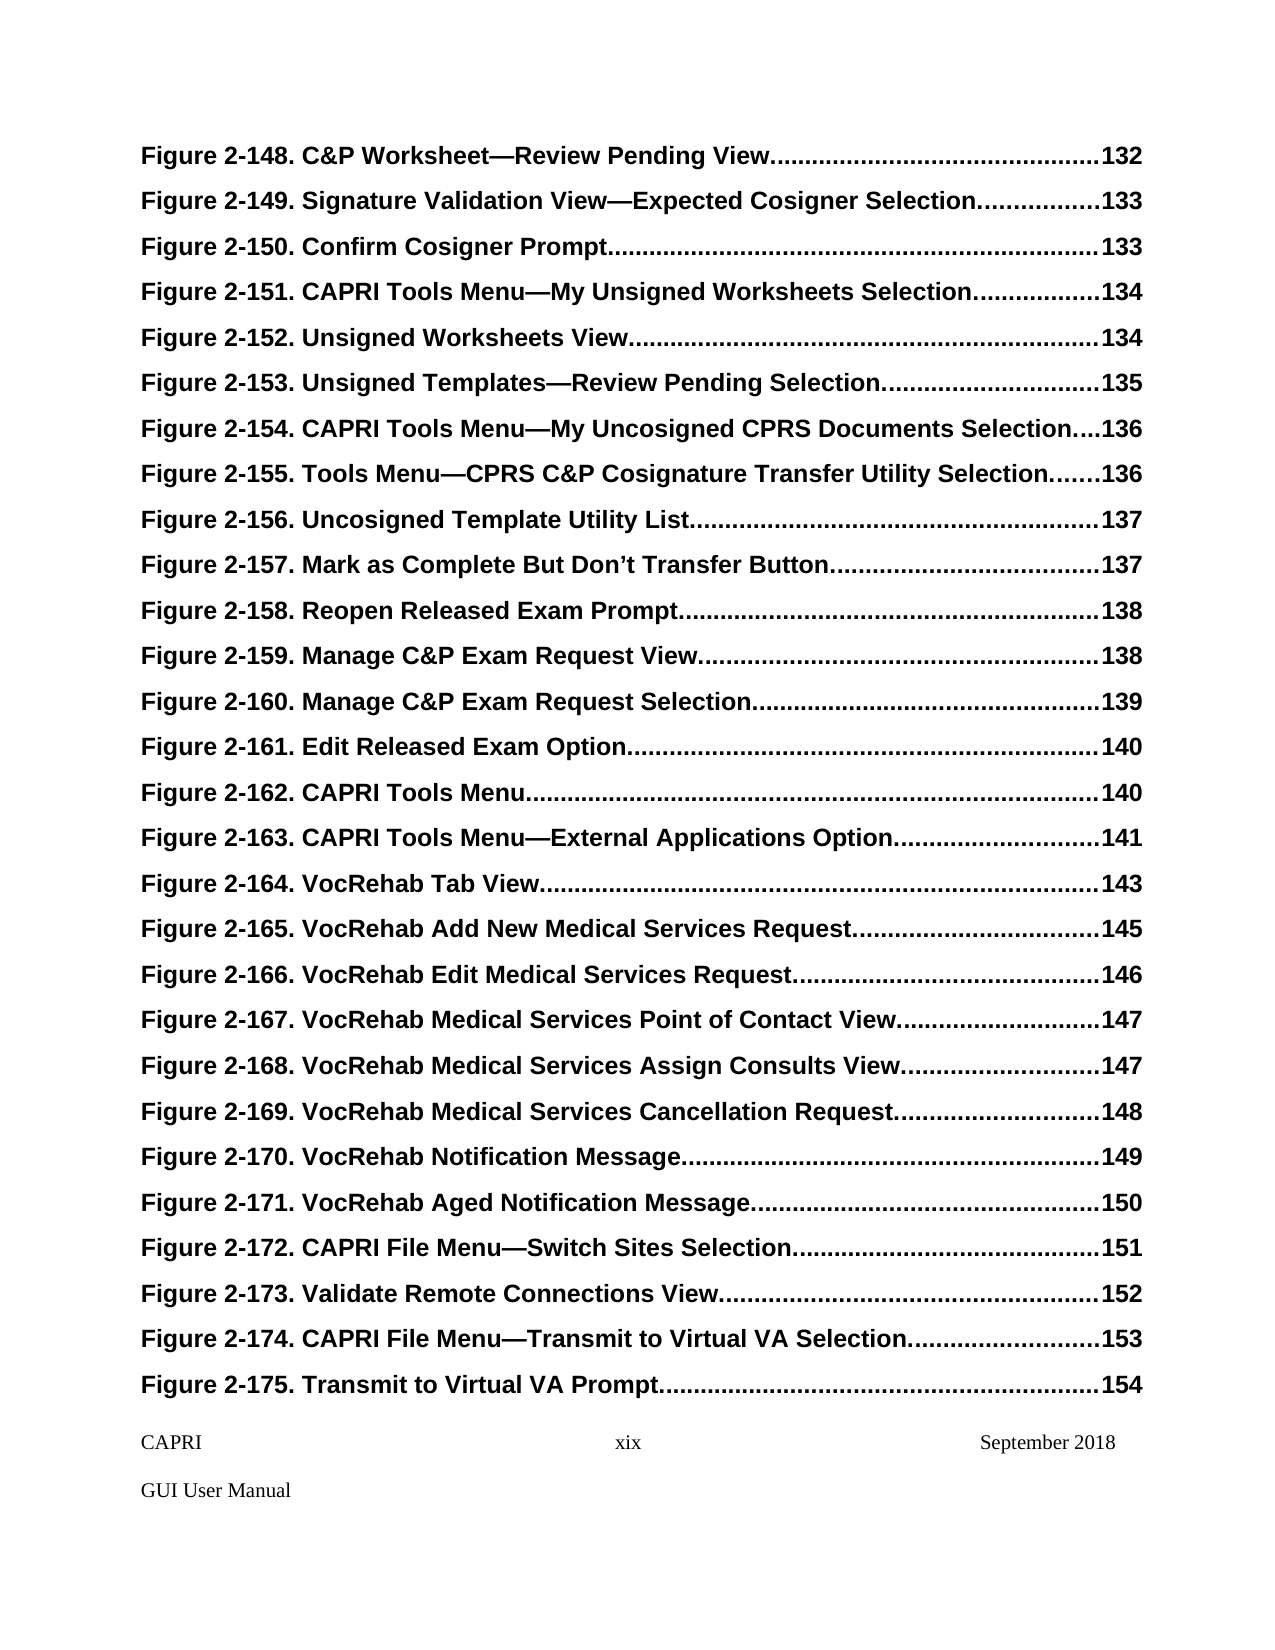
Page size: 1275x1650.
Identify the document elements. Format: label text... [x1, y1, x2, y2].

text Figure 2-157. Mark as Complete But Don’t Transfer Button. 137 [141, 550, 1144, 579]
text Figure 2-163. CAPRI Tools Menu—External Applications Option. 141 [141, 823, 1144, 852]
text Figure 2-162. CAPRI Tools Menu. 140 [141, 778, 1144, 807]
text Figure 2-158. Reopen Released Exam Prompt. 138 [141, 596, 1144, 624]
text Figure 2-154. CAPRI Tools Menu—My Uncosigned CPRS Documents Selection. 136 [141, 414, 1144, 442]
text Figure 2-175. Transmit to Virtual VA Prompt. 154 [141, 1370, 1144, 1398]
text Figure 2-174. CAPRI File Menu—Transmit to Virtual VA Selection. 153 [141, 1324, 1144, 1353]
text Figure 2-150. Confirm Cosigner Prompt. 133 [141, 232, 1144, 260]
text Figure 2-155. Tools Menu—CPRS C&P Cosignature Transfer Utility Selection. 136 [141, 459, 1144, 488]
text Figure 2-152. Unsigned Worksheets View. 134 [141, 323, 1144, 351]
text Figure 2-153. Unsigned Templates—Review Pending Selection. 135 [141, 368, 1144, 397]
text Figure 2-148. C&P Worksheet—Review Pending View. 132 [141, 141, 1144, 169]
text Figure 2-173. Validate Remote Connections View. 152 [141, 1279, 1144, 1307]
text Figure 2-161. Edit Released Exam Option. 140 [141, 732, 1144, 761]
text Figure 2-170. VocRehab Notification Message. 149 [141, 1142, 1144, 1171]
text Figure 2-169. VocRehab Medical Services Cancellation Request. 148 [141, 1097, 1144, 1125]
text Figure 2-165. VocRehab Add New Medical Services Request. 145 [141, 914, 1144, 943]
text Figure 2-160. Manage C&P Exam Request Selection. 139 [141, 687, 1144, 716]
text Figure 2-159. Manage C&P Exam Request View. 138 [141, 641, 1144, 670]
text Figure 2-166. VocRehab Edit Medical Services Request. 146 [141, 960, 1144, 989]
text Figure 2-167. VocRehab Medical Services Point of Contact View. 147 [141, 1006, 1144, 1034]
text Figure 2-149. Signature Validation View—Expected Cosigner Selection. 133 [141, 186, 1144, 215]
text Figure 2-172. CAPRI File Menu—Switch Sites Selection. 151 [141, 1233, 1144, 1262]
text Figure 2-156. Uncosigned Template Utility List. 137 [141, 505, 1144, 533]
text Figure 2-168. VocRehab Medical Services Assign Consults View. 147 [141, 1051, 1144, 1080]
text Figure 2-151. CAPRI Tools Menu—My Unsigned Worksheets Selection. 134 [141, 277, 1144, 306]
text Figure 2-171. VocRehab Aged Notification Message. 150 [141, 1188, 1144, 1216]
text Figure 2-164. VocRehab Tab View. 143 [141, 869, 1144, 898]
